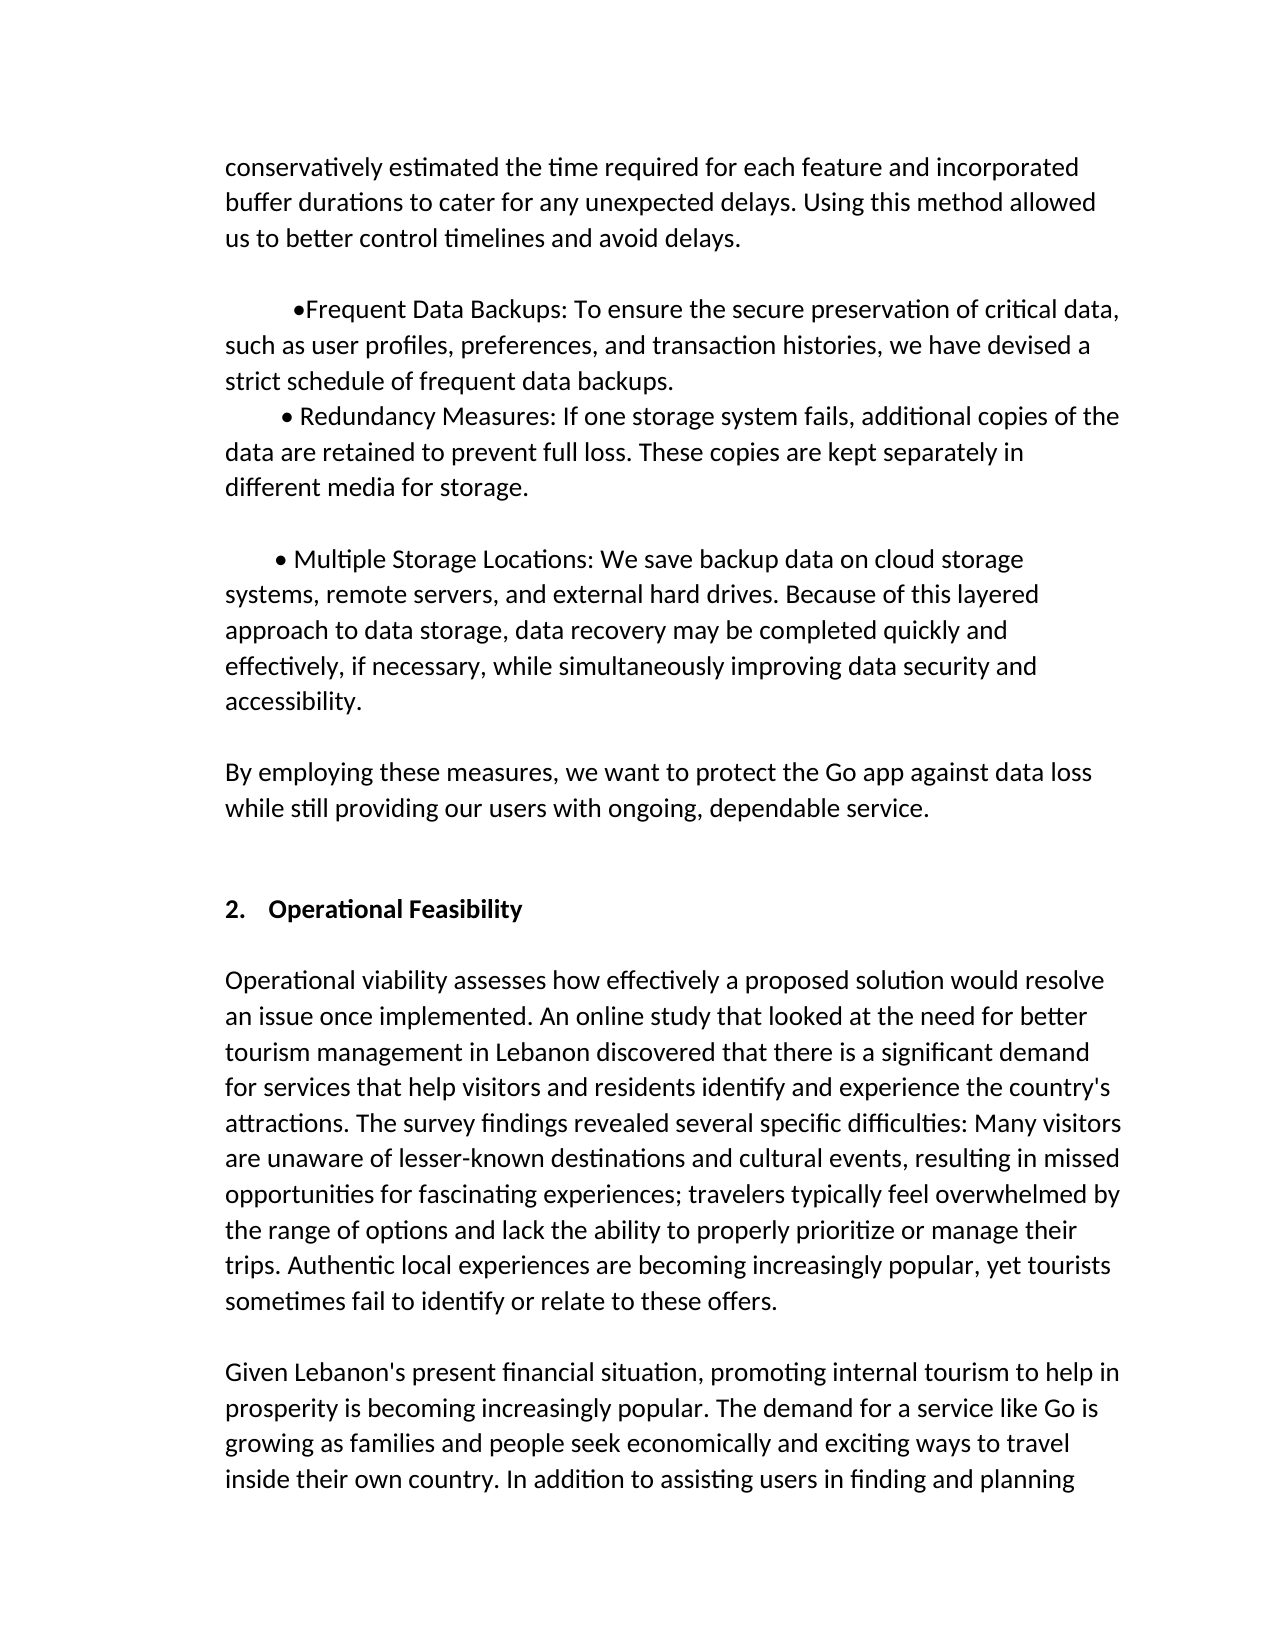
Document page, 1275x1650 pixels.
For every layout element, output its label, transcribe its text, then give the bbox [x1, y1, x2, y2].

list • Multiple Storage Locations: We save backup data on cloud storage systems, remote servers, and external hard drives. Because of this layered approach to data storage, data recovery may be completed quickly and effectively, if necessary, while simultaneously improving data security and accessibility. [225, 542, 1125, 717]
list By employing these measures, we want to protect the Go app against data loss while still providing our users with ongoing, dependable service. [225, 756, 1125, 854]
list •Frequent Data Backups: To ensure the secure preservation of critical data, such as user profiles, preferences, and transaction histories, we have devised a strict schedule of frequent data backups. [225, 292, 1125, 397]
list • Redundancy Measures: If one storage system fails, additional copies of the data are retained to prevent full loss. These copies are kept separately in different media for storage. [225, 399, 1125, 504]
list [225, 150, 1125, 254]
list Operational Feasibility [225, 892, 1125, 925]
list Operational viability assesses how effectively a proposed solution would resolve an issue once implemented. An online study that looked at the need for better tourism management in Lebanon discovered that there is a significant demand for services that help visitors and residents identify and experience the country's attractions. The survey findings revealed several specific difficulties: Many visitors are unaware of lesser-known destinations and cultural events, resulting in missed opportunities for fascinating experiences; travelers typically feel overwhelmed by the range of options and lack the ability to properly prioritize or manage their trips. Authentic local experiences are becoming increasingly popular, yet tourists sometimes fail to identify or relate to these offers. [225, 963, 1125, 1317]
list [225, 1355, 1125, 1495]
